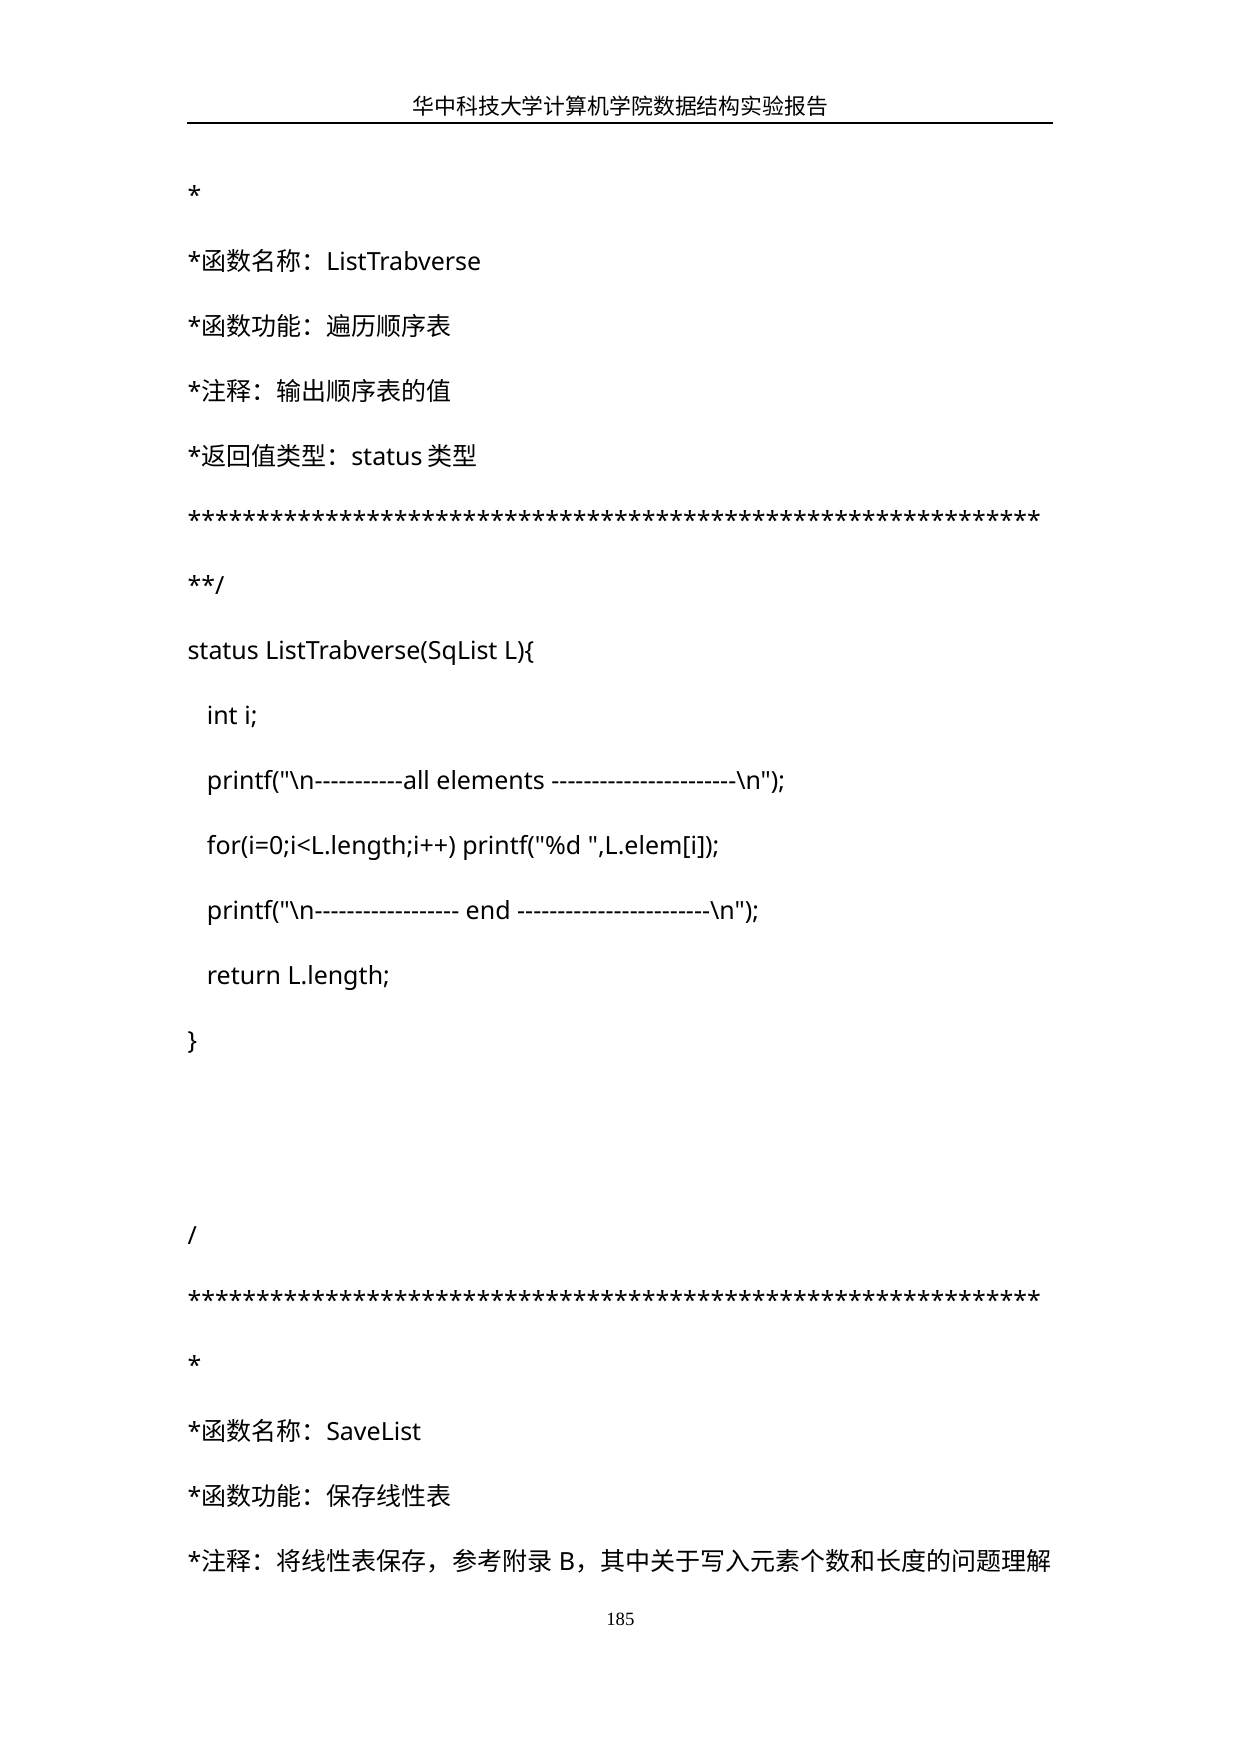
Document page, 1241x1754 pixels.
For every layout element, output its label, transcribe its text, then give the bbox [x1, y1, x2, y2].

text *函数功能：遍历顺序表 [187, 292, 1053, 357]
text ****************************************************************/ [187, 487, 1053, 617]
text *函数名称：ListTrabverse [187, 227, 1053, 292]
text *函数名称：SaveList [187, 1397, 1053, 1462]
text *返回值类型：status类型 [187, 422, 1053, 487]
text *函数功能：保存线性表 [187, 1462, 1053, 1527]
text printf("\n-----------all elements -----------------------\n"); [187, 747, 1053, 812]
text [187, 1527, 1053, 1592]
text } [187, 1007, 1053, 1072]
text printf("\n------------------ end ------------------------\n"); [187, 877, 1053, 942]
text /*************************************************************** [187, 1202, 1053, 1397]
text *注释：输出顺序表的值 [187, 357, 1053, 422]
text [187, 162, 1053, 227]
text return L.length; [187, 942, 1053, 1007]
text for(i=0;i<L.length;i++) printf("%d ",L.elem[i]); [187, 812, 1053, 877]
text status ListTrabverse(SqList L){ [187, 617, 1053, 682]
text int i; [187, 682, 1053, 747]
